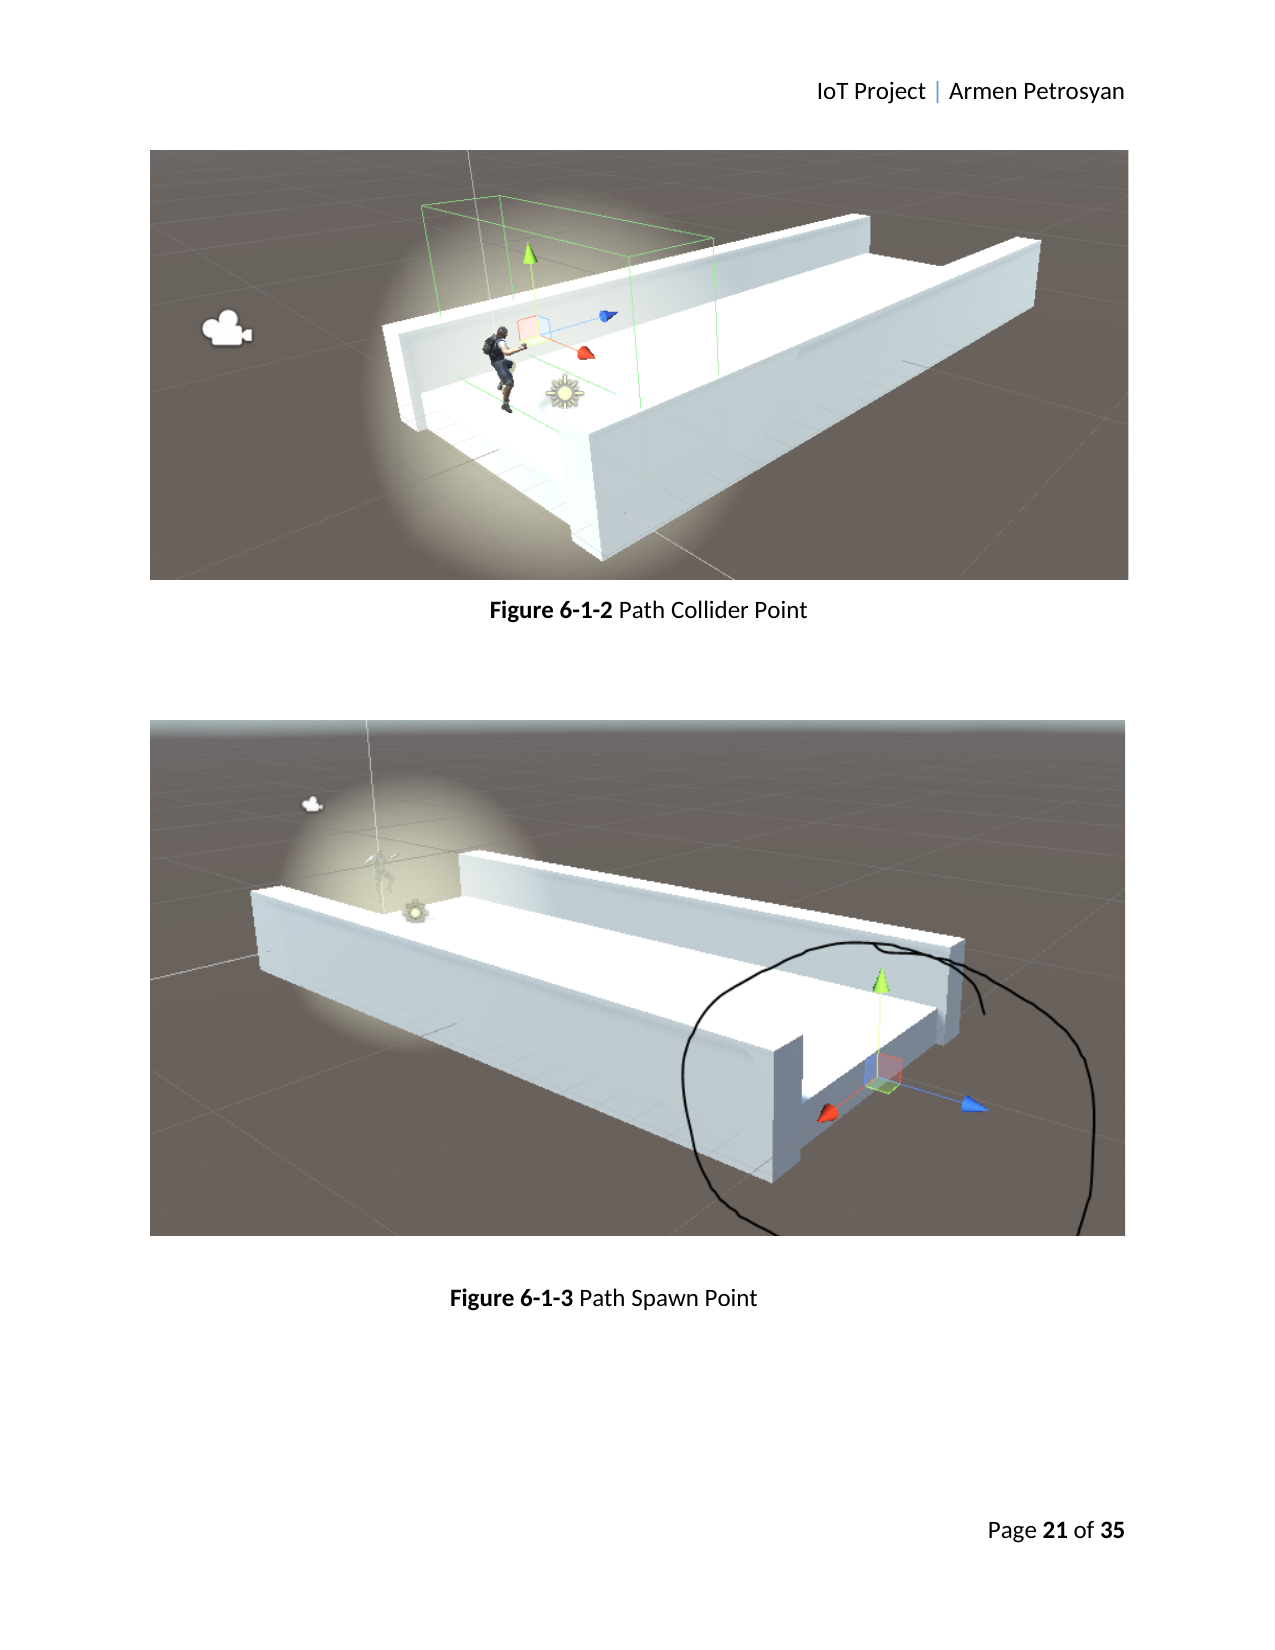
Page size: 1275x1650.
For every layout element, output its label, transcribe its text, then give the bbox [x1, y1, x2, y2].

text Figure 6-1-3 Path Spawn Point [375, 1236, 1125, 1313]
text Figure 6-1-2 Path Collider Point [150, 580, 1125, 625]
picture [150, 150, 1129, 580]
picture [150, 720, 1125, 1236]
